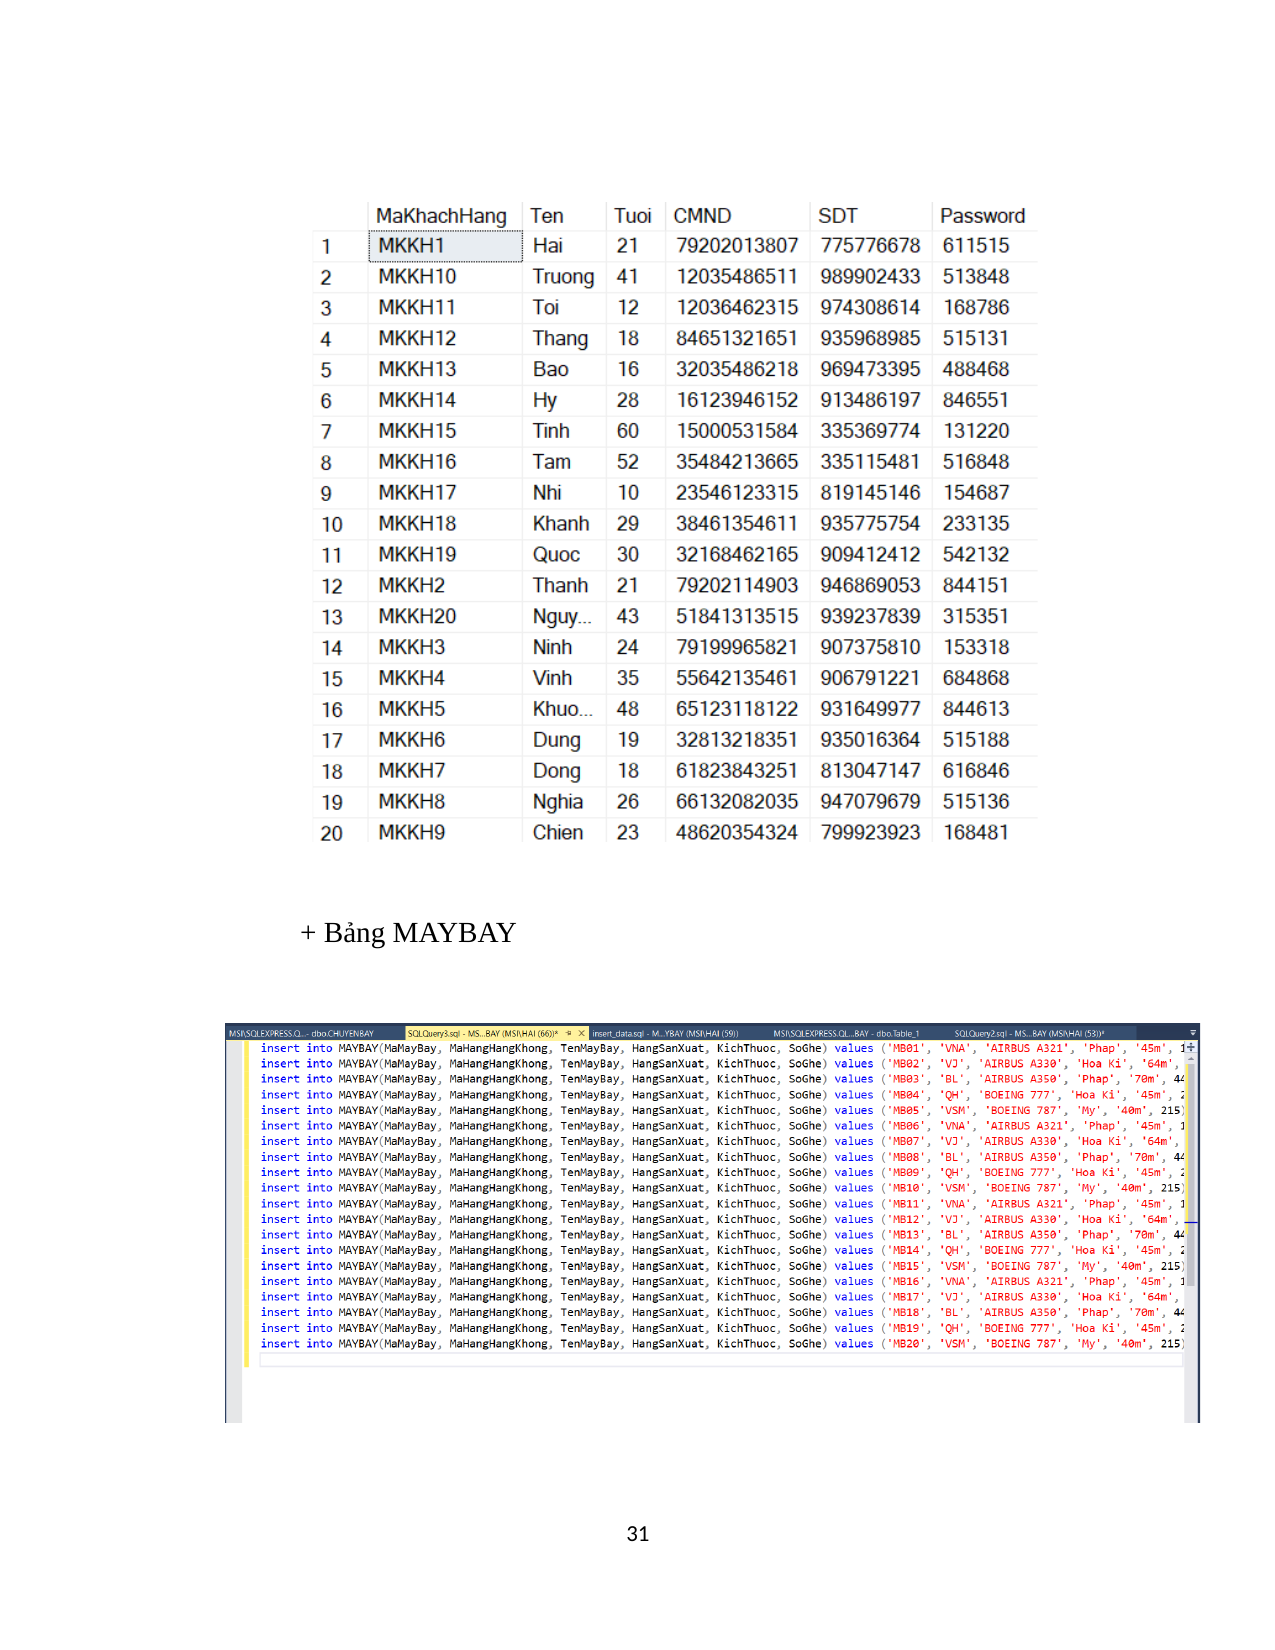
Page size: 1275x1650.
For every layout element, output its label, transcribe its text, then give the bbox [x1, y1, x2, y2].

text + Bảng MAYBAY [225, 916, 1125, 949]
picture [312, 202, 1038, 842]
picture [225, 1023, 1200, 1423]
